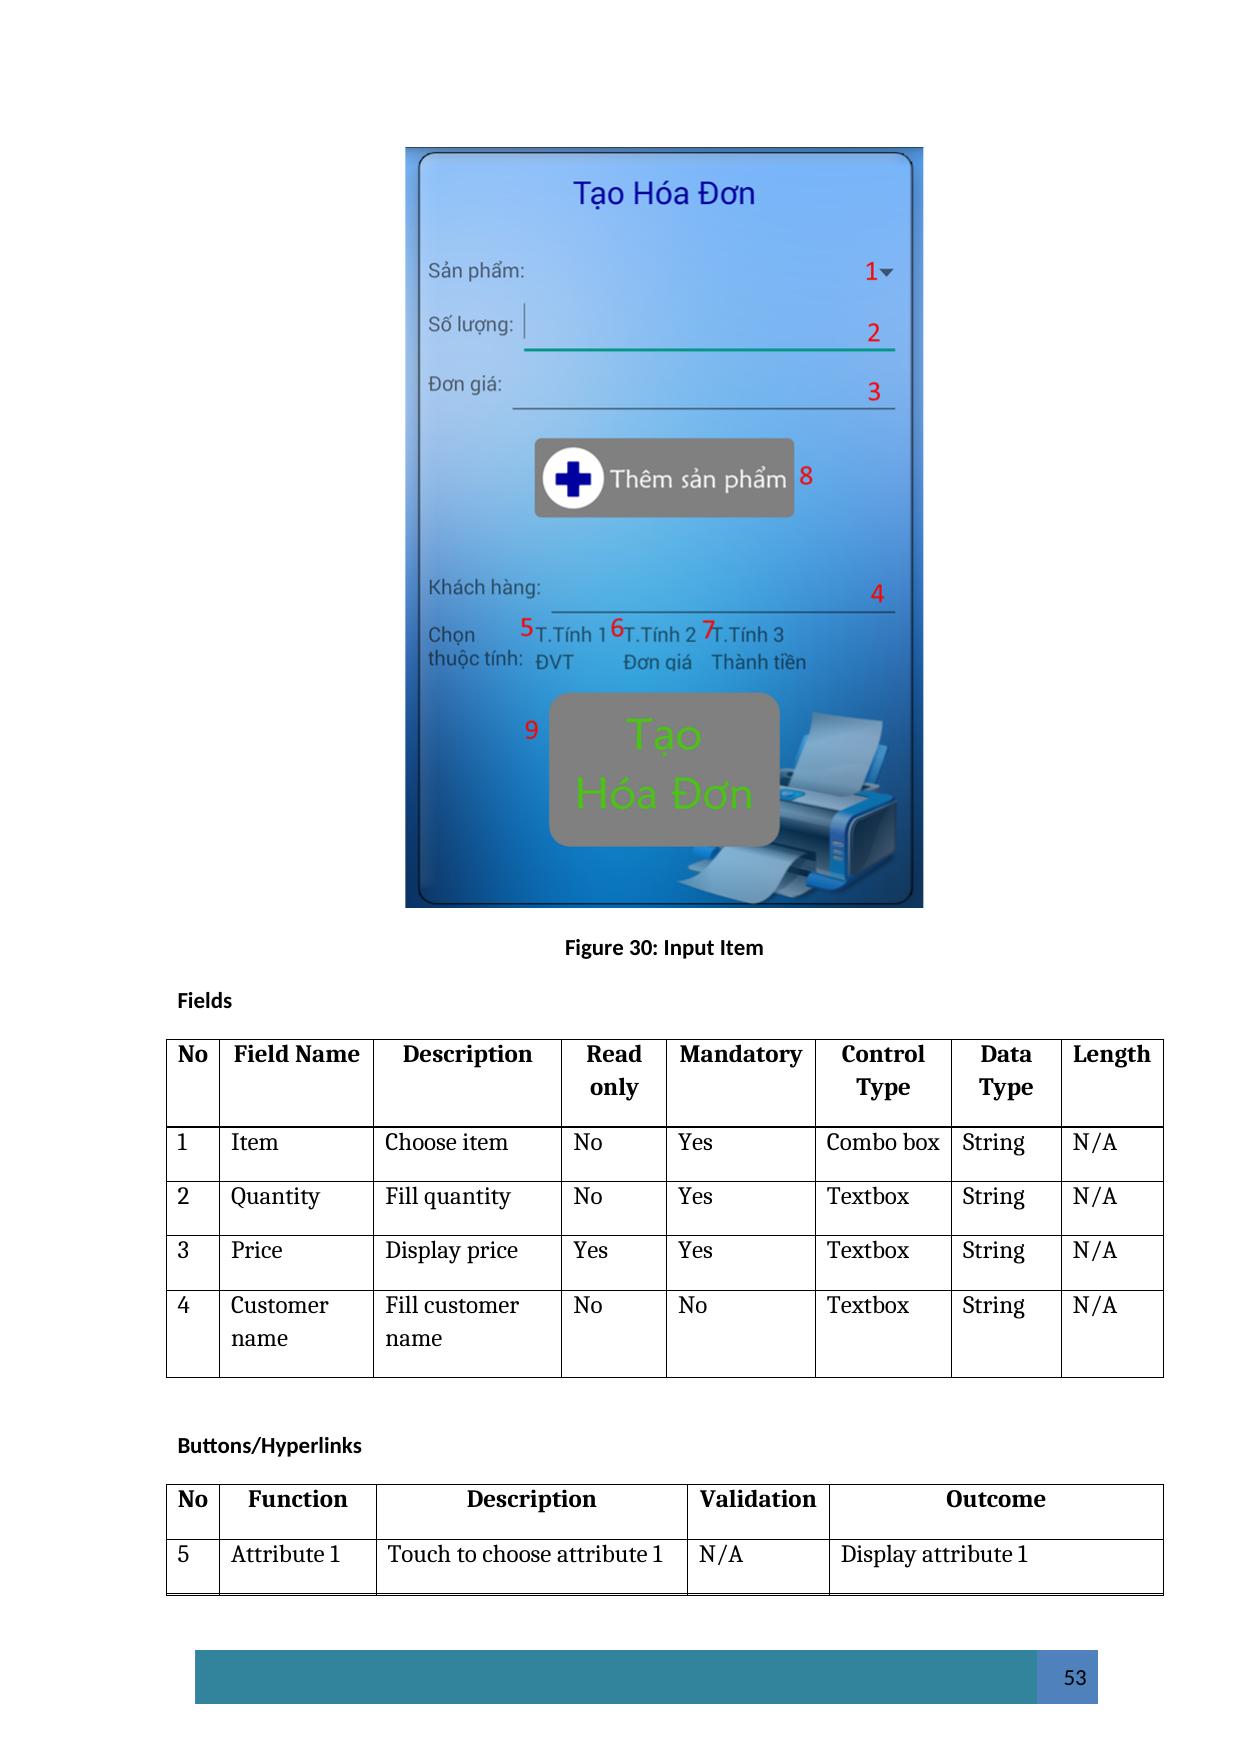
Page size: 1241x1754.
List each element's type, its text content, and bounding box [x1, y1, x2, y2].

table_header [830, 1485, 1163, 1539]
table_header No [167, 1040, 219, 1126]
table_cell String [952, 1128, 1061, 1181]
table_header Read only [562, 1040, 666, 1126]
table_cell No [562, 1128, 666, 1181]
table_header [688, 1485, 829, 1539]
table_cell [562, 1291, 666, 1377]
table_cell Item [220, 1128, 373, 1181]
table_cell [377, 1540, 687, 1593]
text Fields [177, 986, 1151, 1014]
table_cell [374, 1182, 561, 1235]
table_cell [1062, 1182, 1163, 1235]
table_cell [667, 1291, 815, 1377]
picture [405, 147, 924, 908]
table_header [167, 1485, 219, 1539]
table_cell Combo box [816, 1128, 951, 1181]
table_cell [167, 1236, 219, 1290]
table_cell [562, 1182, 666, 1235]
table_header Description [374, 1040, 561, 1126]
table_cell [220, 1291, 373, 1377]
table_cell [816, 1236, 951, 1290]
table_cell N/A [1062, 1128, 1163, 1181]
text Buttons/Hyperlinks [177, 1431, 1151, 1459]
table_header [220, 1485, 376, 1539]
table_header Mandatory [667, 1040, 815, 1126]
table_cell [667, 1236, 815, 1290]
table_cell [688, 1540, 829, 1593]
table_cell 1 [167, 1128, 219, 1181]
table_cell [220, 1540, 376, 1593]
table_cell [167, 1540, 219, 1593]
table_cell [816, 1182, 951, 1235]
table_cell Yes [667, 1128, 815, 1181]
table_cell Choose item [374, 1128, 561, 1181]
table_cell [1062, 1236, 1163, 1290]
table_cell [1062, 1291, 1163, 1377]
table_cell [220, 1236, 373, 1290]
text Figure 30: Input Item [177, 933, 1151, 961]
table_header Field Name [220, 1040, 373, 1126]
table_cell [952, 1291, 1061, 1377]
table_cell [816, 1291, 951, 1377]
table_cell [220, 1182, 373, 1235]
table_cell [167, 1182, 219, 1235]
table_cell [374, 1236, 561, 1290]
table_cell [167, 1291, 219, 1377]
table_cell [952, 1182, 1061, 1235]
table_header Length [1062, 1040, 1163, 1126]
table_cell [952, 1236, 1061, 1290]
table_header Control Type [816, 1040, 951, 1126]
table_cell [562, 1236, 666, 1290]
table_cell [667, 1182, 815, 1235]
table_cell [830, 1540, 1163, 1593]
table_header Data Type [952, 1040, 1061, 1126]
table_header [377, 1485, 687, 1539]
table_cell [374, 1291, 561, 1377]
